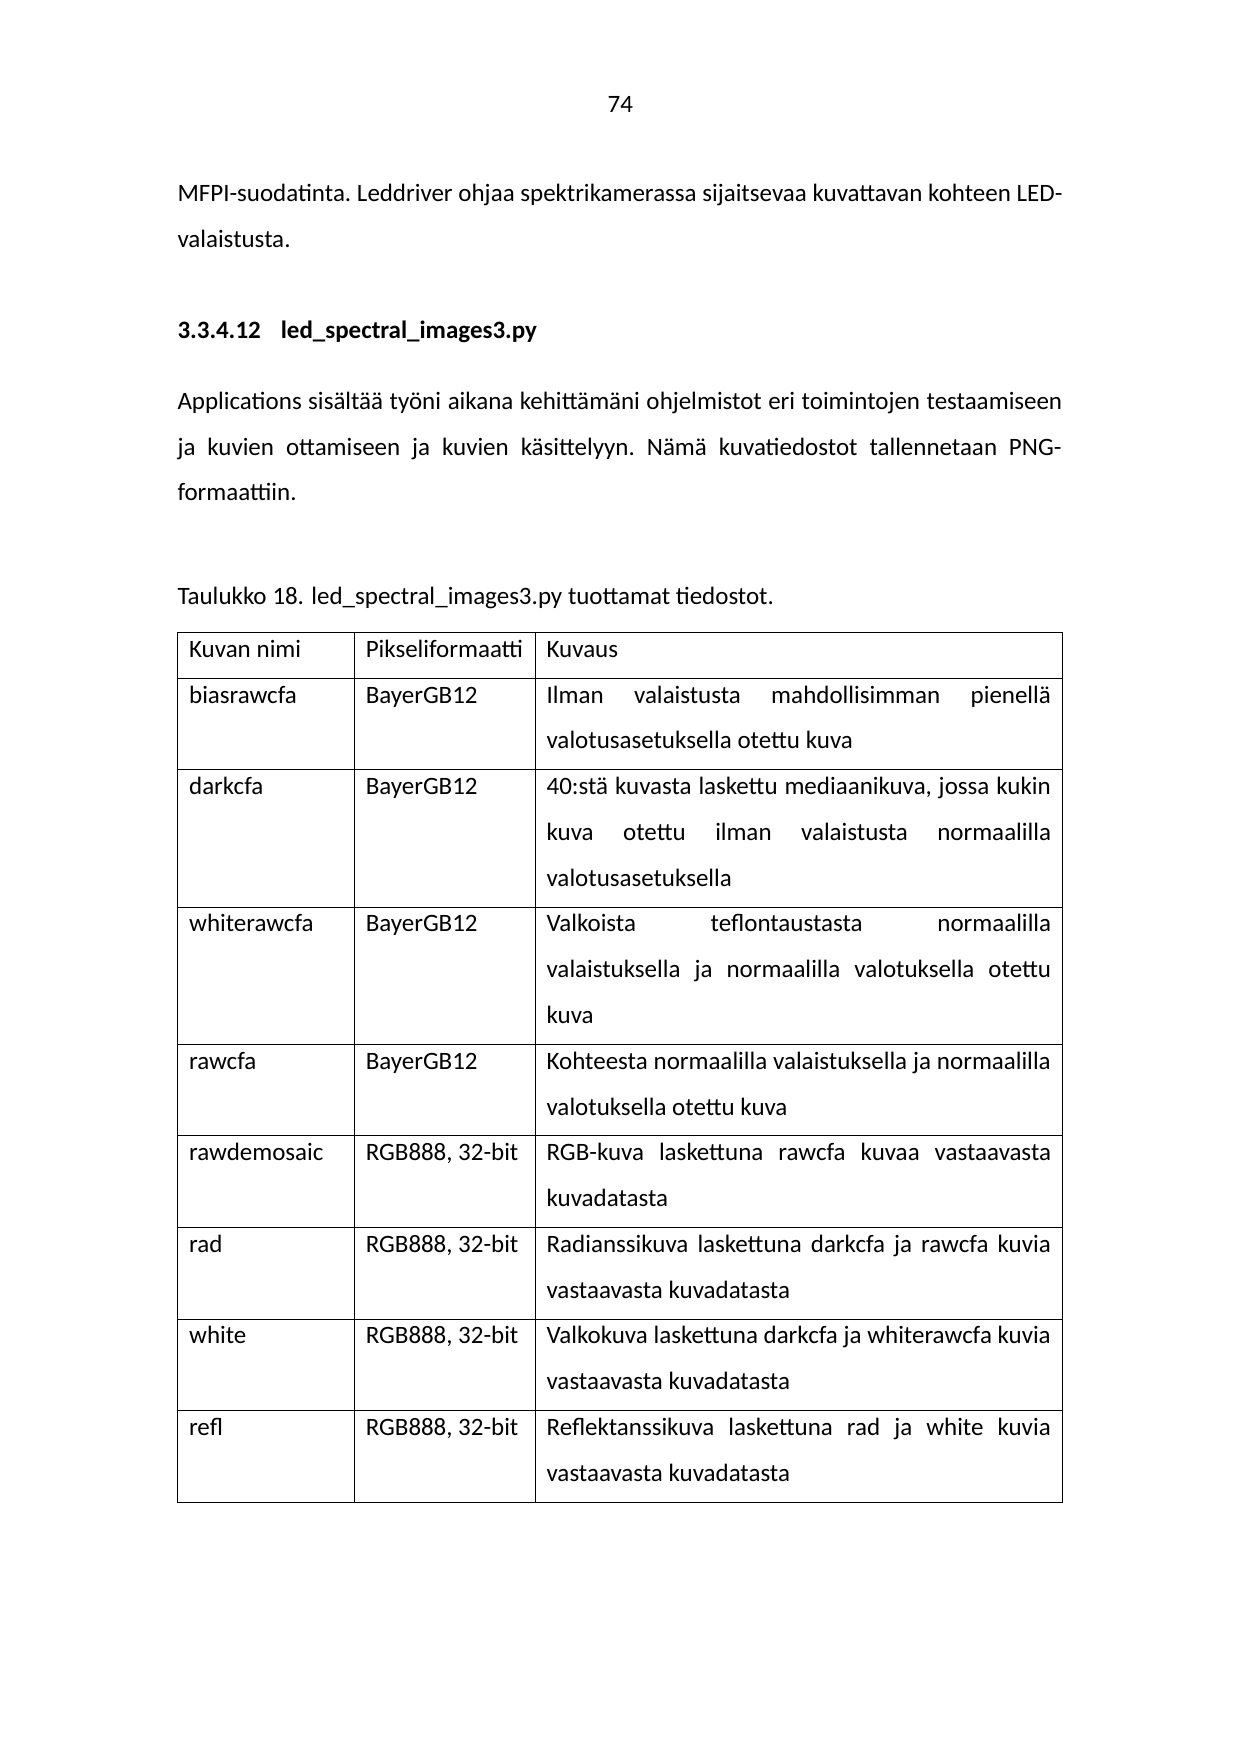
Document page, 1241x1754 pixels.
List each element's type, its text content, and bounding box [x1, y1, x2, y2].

table_cell Ilman valaistusta mahdollisimman pienellä valotusasetuksella otettu kuva [536, 679, 1062, 769]
table_header Kuvaus [536, 633, 1062, 678]
text Applications sisältää työni aikana kehittämäni ohjelmistot eri toimintojen testaamiseen ja kuvien ottamiseen ja kuvien käsittelyyn. Nämä kuvatiedostot tallennetaan PNG-formaattiin. [177, 385, 1063, 507]
table_cell BayerGB12 [355, 679, 535, 769]
table_cell RGB888, 32-bit [355, 1411, 535, 1502]
text Taulukko 18. led_spectral_images3.py tuottamat tiedostot. [177, 581, 1063, 611]
table_cell rawdemosaic [178, 1136, 354, 1227]
table_cell biasrawcfa [178, 679, 354, 769]
table_header Kuvan nimi [178, 633, 354, 678]
table_cell whiterawcfa [178, 908, 354, 1044]
table_cell darkcfa [178, 770, 354, 907]
table_cell RGB888, 32-bit [355, 1228, 535, 1318]
table_cell rawcfa [178, 1045, 354, 1135]
table_cell rad [178, 1228, 354, 1318]
table_cell BayerGB12 [355, 1045, 535, 1135]
table_cell Valkoista teflontaustasta normaalilla valaistuksella ja normaalilla valotuksella otettu kuva [536, 908, 1062, 1044]
table_header Pikseliformaatti [355, 633, 535, 678]
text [177, 177, 1063, 253]
table_cell BayerGB12 [355, 770, 535, 907]
table_cell BayerGB12 [355, 908, 535, 1044]
table_cell Kohteesta normaalilla valaistuksella ja normaalilla valotuksella otettu kuva [536, 1045, 1062, 1135]
table_cell white [178, 1320, 354, 1410]
table_cell RGB888, 32-bit [355, 1136, 535, 1227]
table_cell Valkokuva laskettuna darkcfa ja whiterawcfa kuvia vastaavasta kuvadatasta [536, 1320, 1062, 1410]
table_cell RGB888, 32-bit [355, 1320, 535, 1410]
table_cell 40:stä kuvasta laskettu mediaanikuva, jossa kukin kuva otettu ilman valaistusta normaalilla valotusasetuksella [536, 770, 1062, 907]
table_cell RGB-kuva laskettuna rawcfa kuvaa vastaavasta kuvadatasta [536, 1136, 1062, 1227]
table_cell Reflektanssikuva laskettuna rad ja white kuvia vastaavasta kuvadatasta [536, 1411, 1062, 1502]
table_cell Radianssikuva laskettuna darkcfa ja rawcfa kuvia vastaavasta kuvadatasta [536, 1228, 1062, 1318]
subtitle led_spectral_images3.py [177, 314, 1063, 345]
table_cell refl [178, 1411, 354, 1502]
